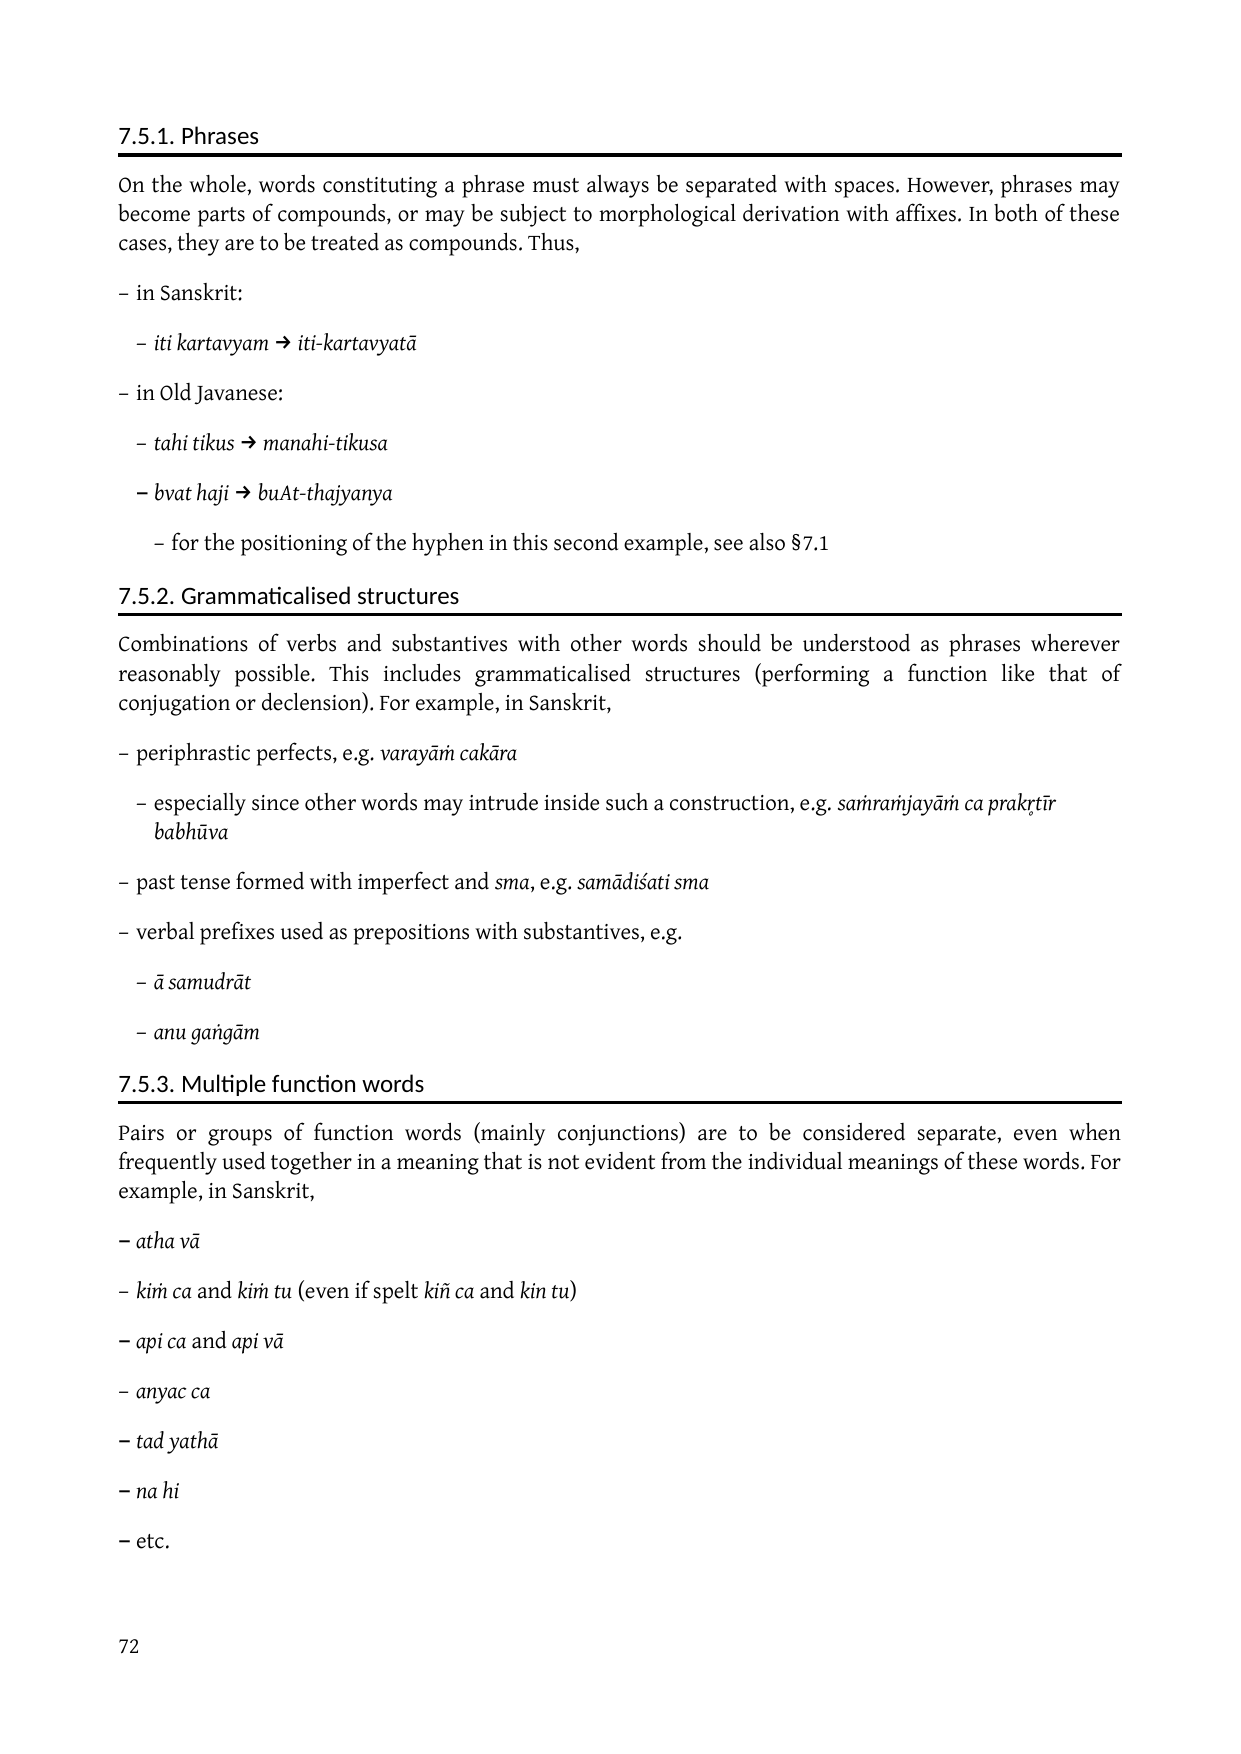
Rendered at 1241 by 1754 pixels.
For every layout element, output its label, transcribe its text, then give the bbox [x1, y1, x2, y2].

text Combinations of verbs and substantives with other words should be understood as phrases wherever reasonably possible. This includes grammaticalised structures (performing a function like that of conjugation or declension). For example, in Sanskrit, [118, 628, 1122, 716]
list ā samudrāt [136, 966, 1122, 995]
list anyac ca [118, 1375, 1122, 1404]
list past tense formed with imperfect and sma, e.g. samādiśati sma [118, 866, 1122, 895]
list iti kartavyam → iti-kartavyatā [136, 327, 1122, 357]
list in Old Javanese: [118, 377, 1122, 407]
list bvat haji → buAt-thajyanya [136, 477, 1122, 507]
list especially since other words may intrude inside such a construction, e.g. saṁraṁjayāṁ ca prakr̥tīr babhūva [136, 787, 1122, 845]
list periphrastic perfects, e.g. varayāṁ cakāra [118, 737, 1122, 766]
subtitle Grammaticalised structures [118, 577, 1122, 613]
list verbal prefixes used as prepositions with substantives, e.g. [118, 916, 1122, 945]
list tad yathā [118, 1425, 1122, 1454]
list anu gaṅgām [136, 1016, 1122, 1045]
text On the whole, words constituting a phrase must always be separated with spaces. However, phrases may become parts of compounds, or may be subject to morphological derivation with affixes. In both of these cases, they are to be treated as compounds. Thus, [118, 169, 1122, 257]
list in Sanskrit: [118, 277, 1122, 307]
subtitle Multiple function words [118, 1066, 1122, 1101]
list for the positioning of the hyphen in this second example, see also §7.1 [153, 527, 1122, 557]
subtitle Phrases [118, 118, 1122, 153]
list etc. [118, 1525, 1122, 1554]
list api ca and api vā [118, 1325, 1122, 1354]
text Pairs or groups of function words (mainly conjunctions) are to be considered separate, even when frequently used together in a meaning that is not evident from the individual meanings of these words. For example, in Sanskrit, [118, 1117, 1122, 1204]
list tahi tikus → manahi-tikusa [136, 427, 1122, 457]
list na hi [118, 1475, 1122, 1504]
list kiṁ ca and kiṁ tu (even if spelt kiñ ca and kin tu) [118, 1275, 1122, 1304]
list atha vā [118, 1225, 1122, 1254]
